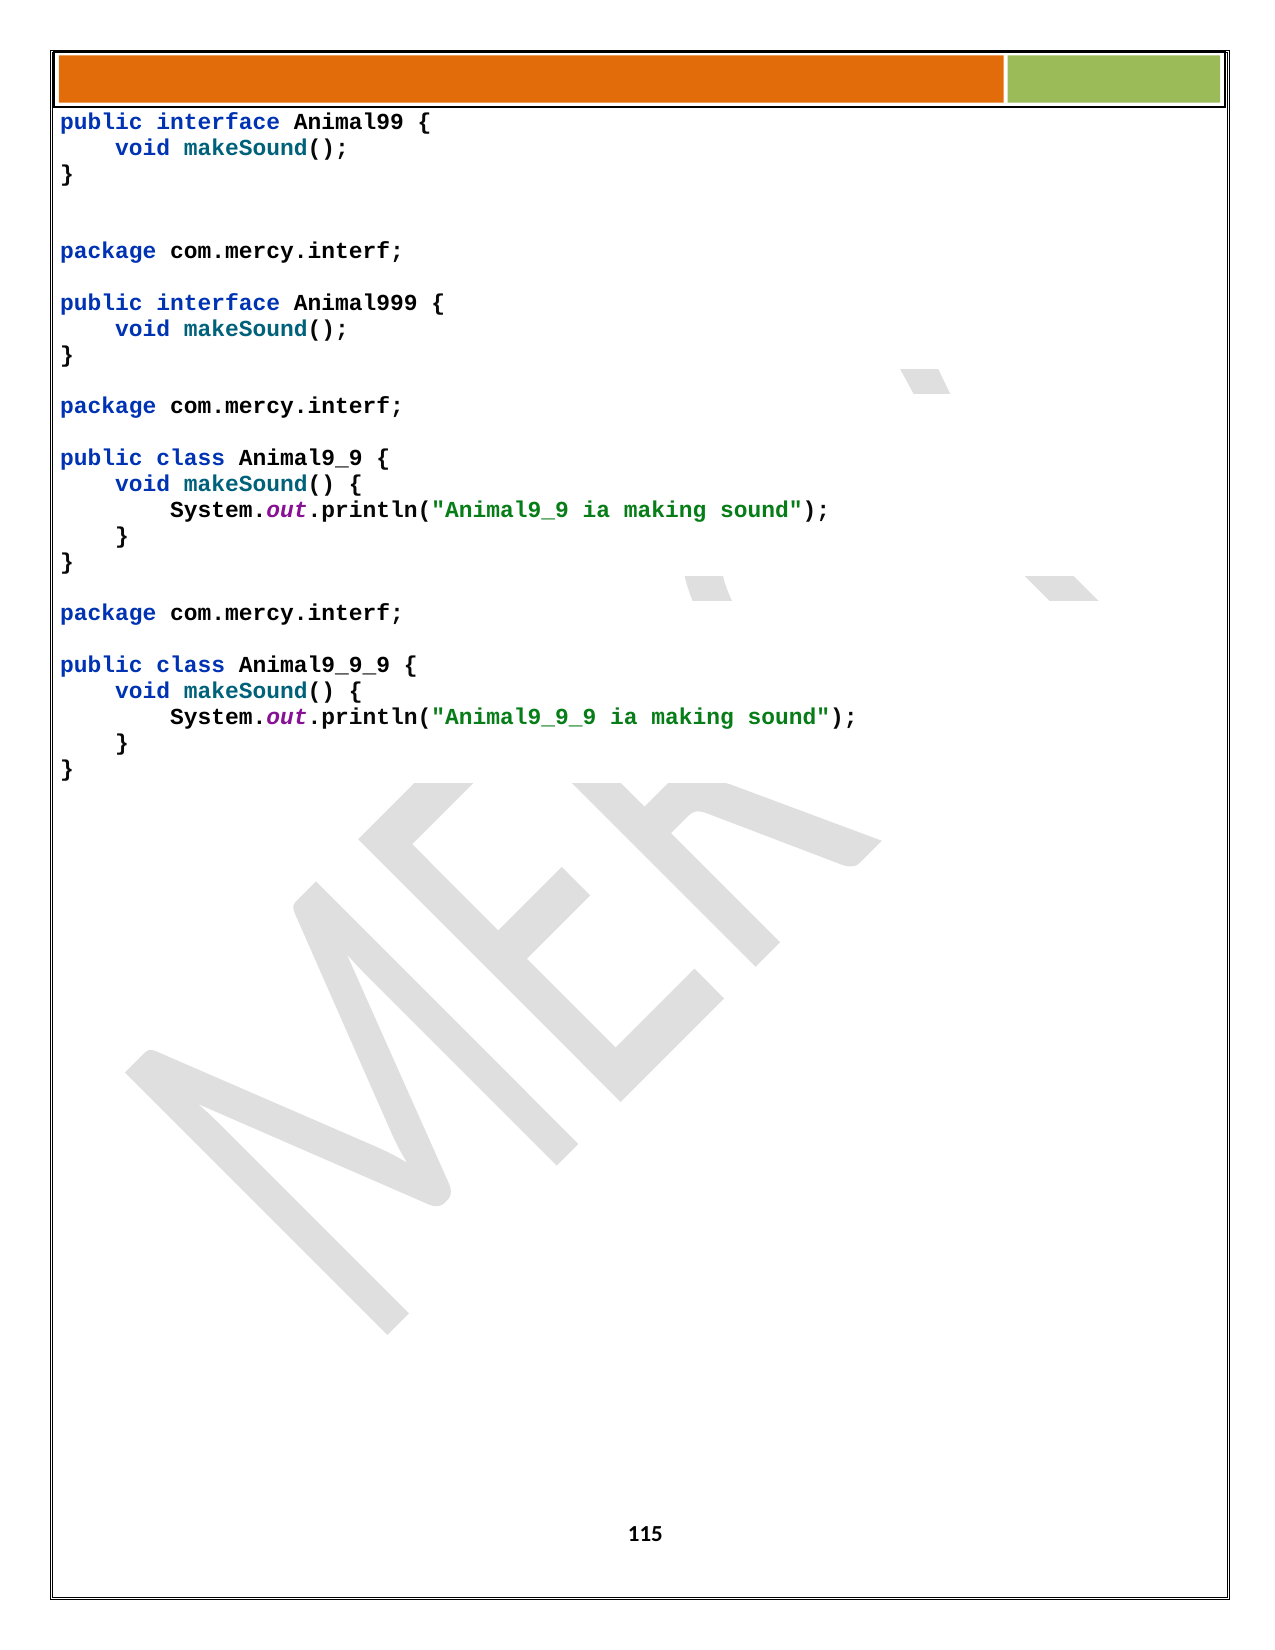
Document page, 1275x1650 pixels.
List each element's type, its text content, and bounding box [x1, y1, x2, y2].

text package com.mercy.interf; public class Animal9_9_9 { void makeSound() { System.out.println("Animal9_9_9 ia making sound"); } } [60, 601, 1227, 783]
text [60, 111, 1227, 188]
text package com.mercy.interf; public class Animal9_9 { void makeSound() { System.out.println("Animal9_9 ia making sound"); } } [60, 394, 1227, 576]
text package com.mercy.interf; public interface Animal999 { void makeSound(); } [60, 239, 1227, 369]
